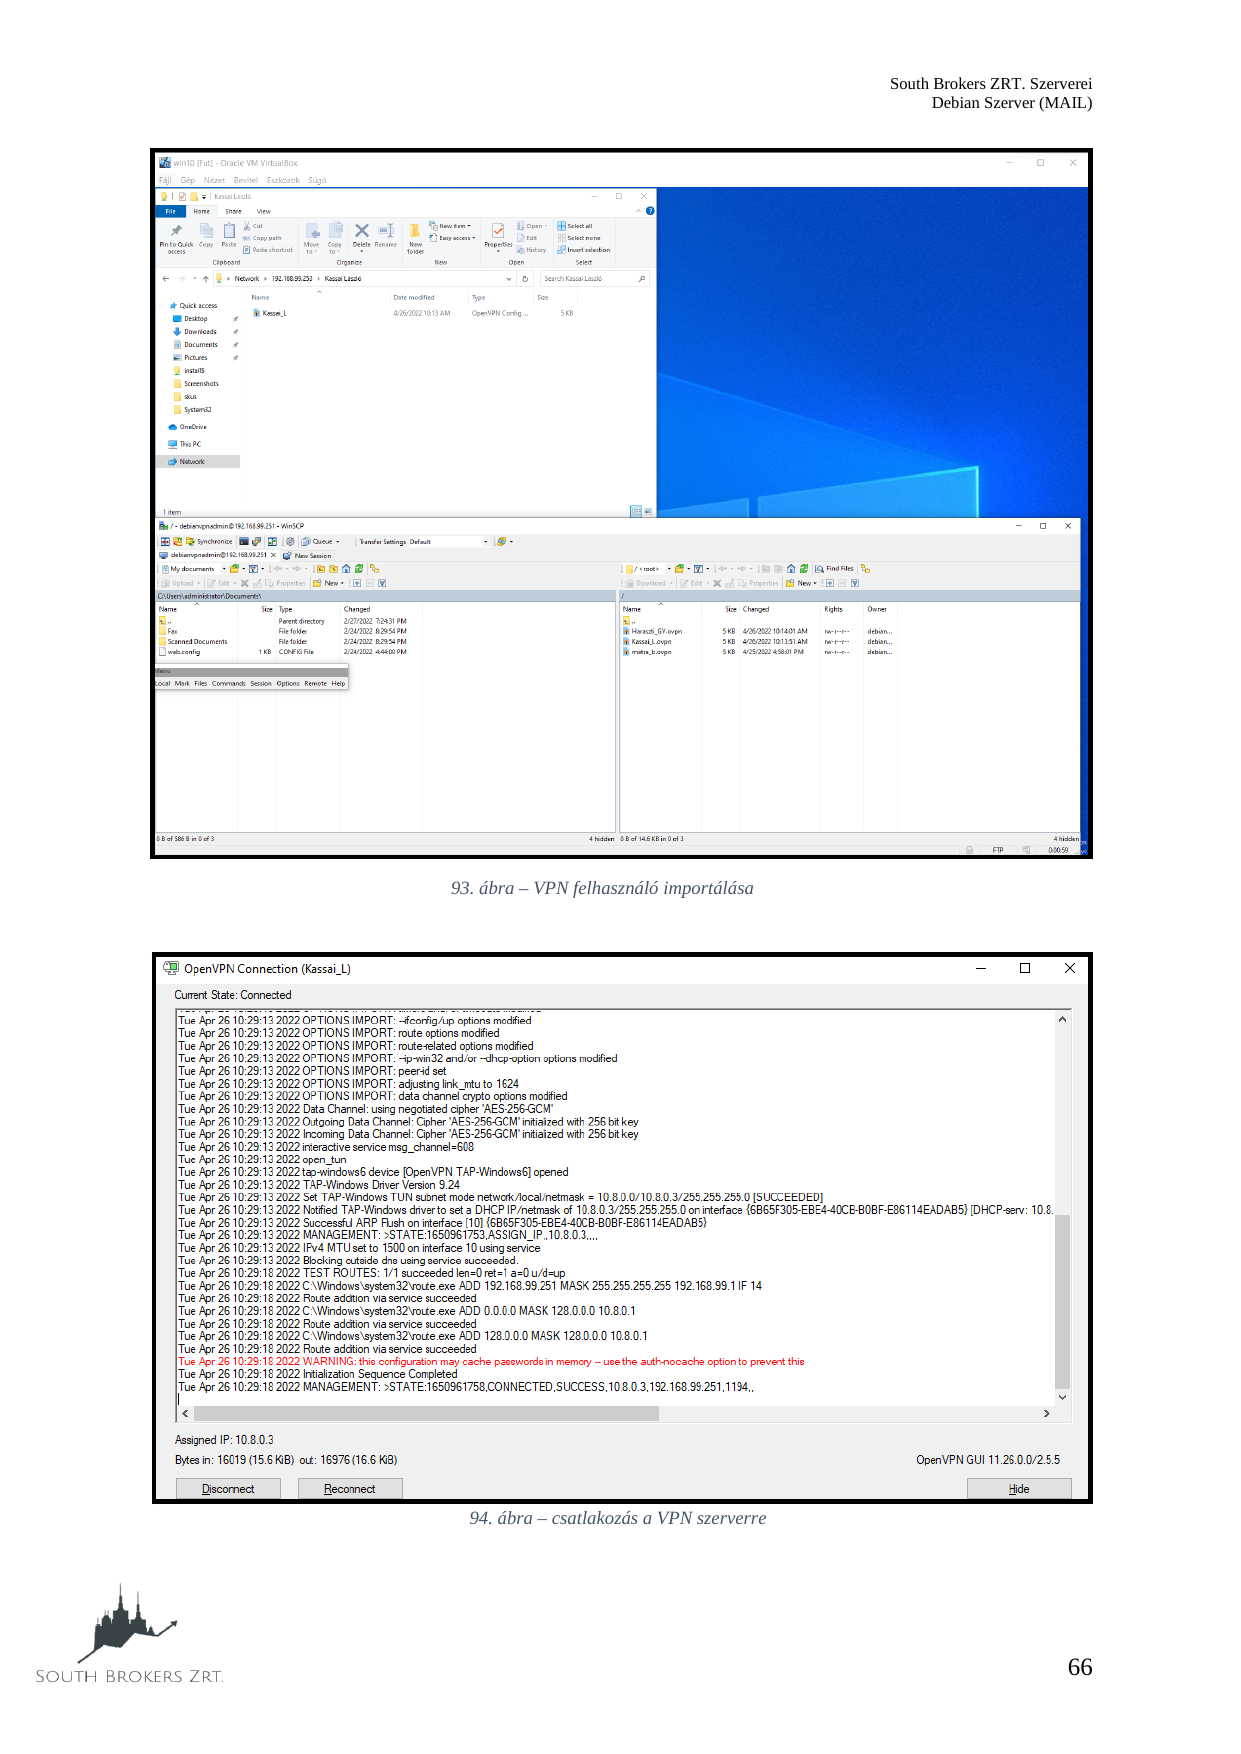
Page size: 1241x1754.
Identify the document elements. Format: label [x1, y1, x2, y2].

picture [0, 1531, 255, 1754]
picture [156, 957, 1088, 1499]
picture [155, 152, 1088, 855]
